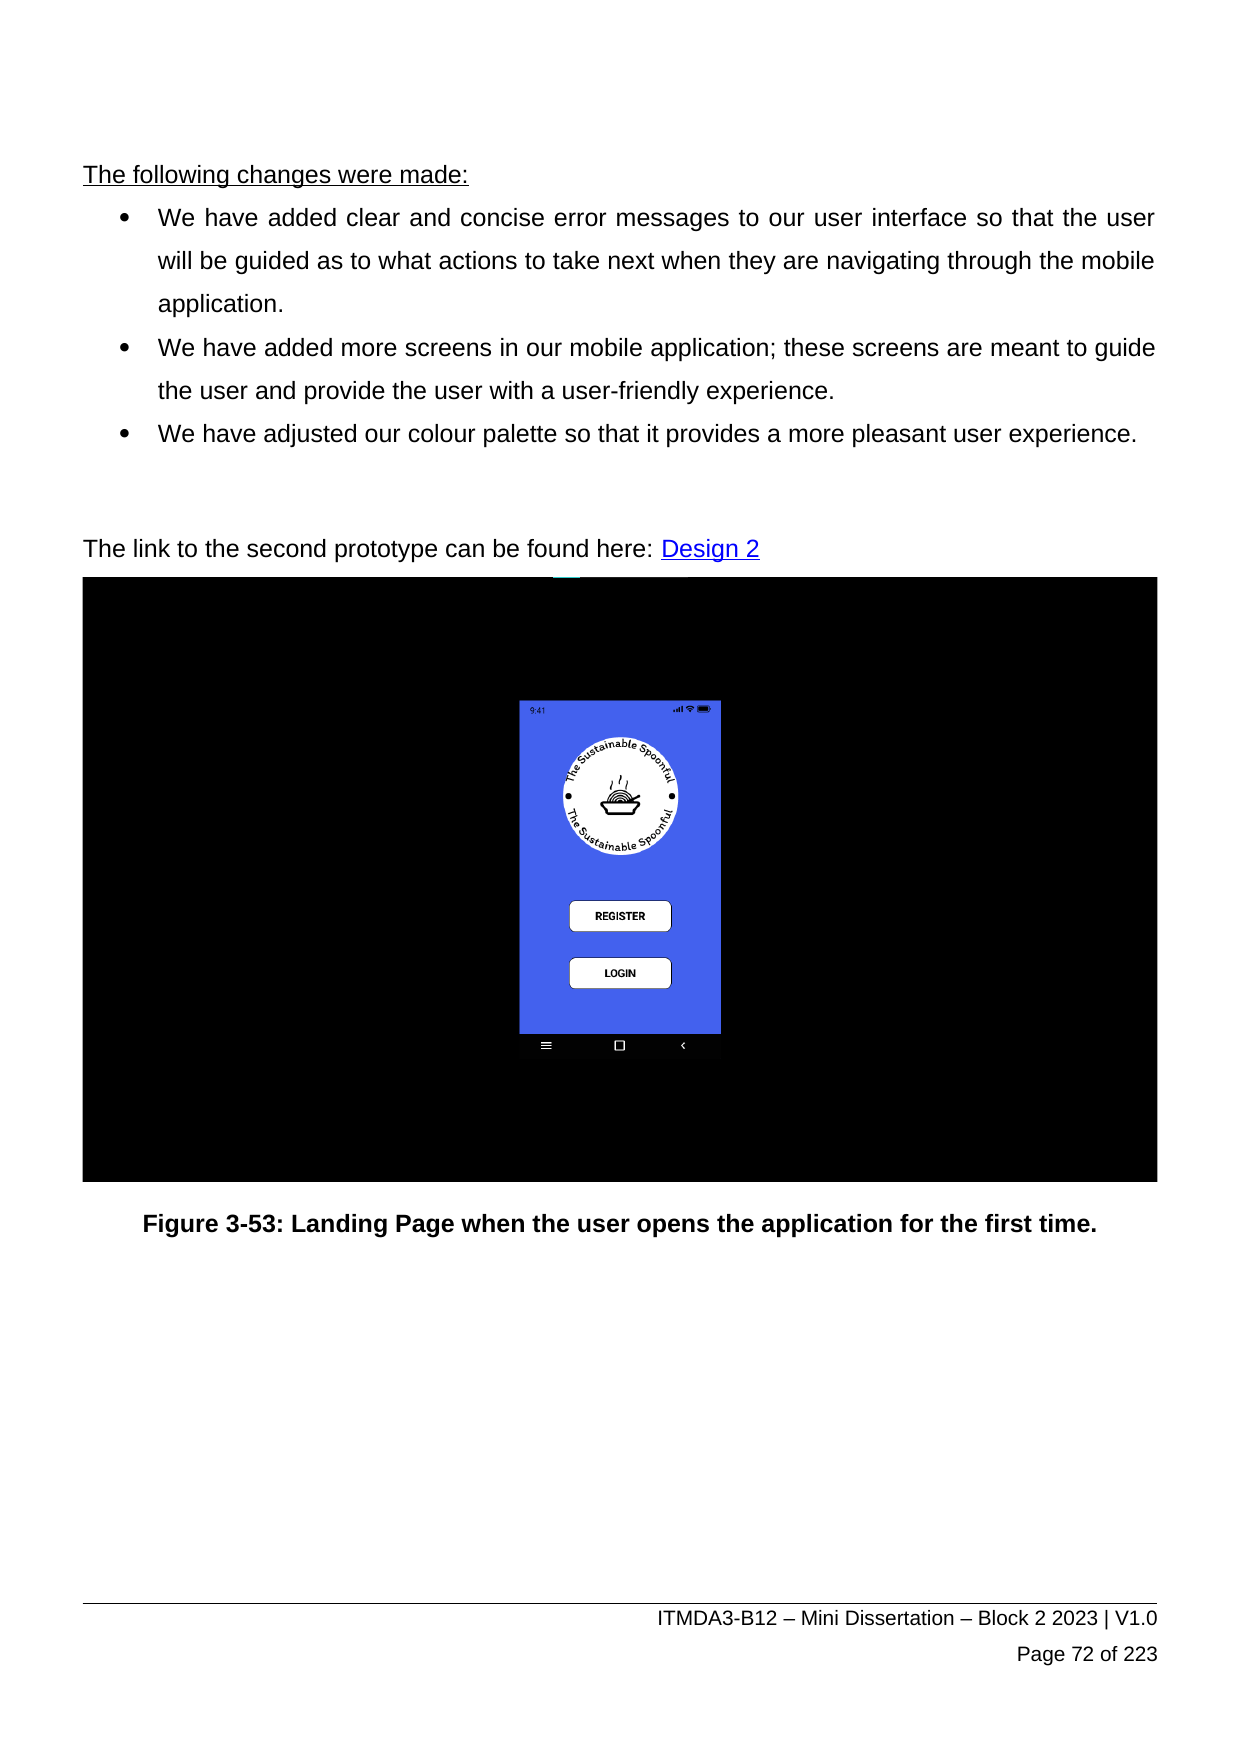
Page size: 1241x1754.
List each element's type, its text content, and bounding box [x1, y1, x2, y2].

picture [82, 577, 1158, 1182]
list We have added clear and concise error messages to our user interface so that the user will be guided as to what actions to take next when they are navigating through the mobile application. [120, 203, 1157, 318]
text The link to the second prototype can be found here: Design 2 [83, 534, 1157, 563]
list We have added more screens in our mobile application; these screens are meant to guide the user and provide the user with a user-friendly experience. [120, 333, 1157, 404]
text The following changes were made: [83, 160, 1157, 189]
list We have adjusted our colour palette so that it provides a more pleasant user experience. [120, 419, 1157, 448]
